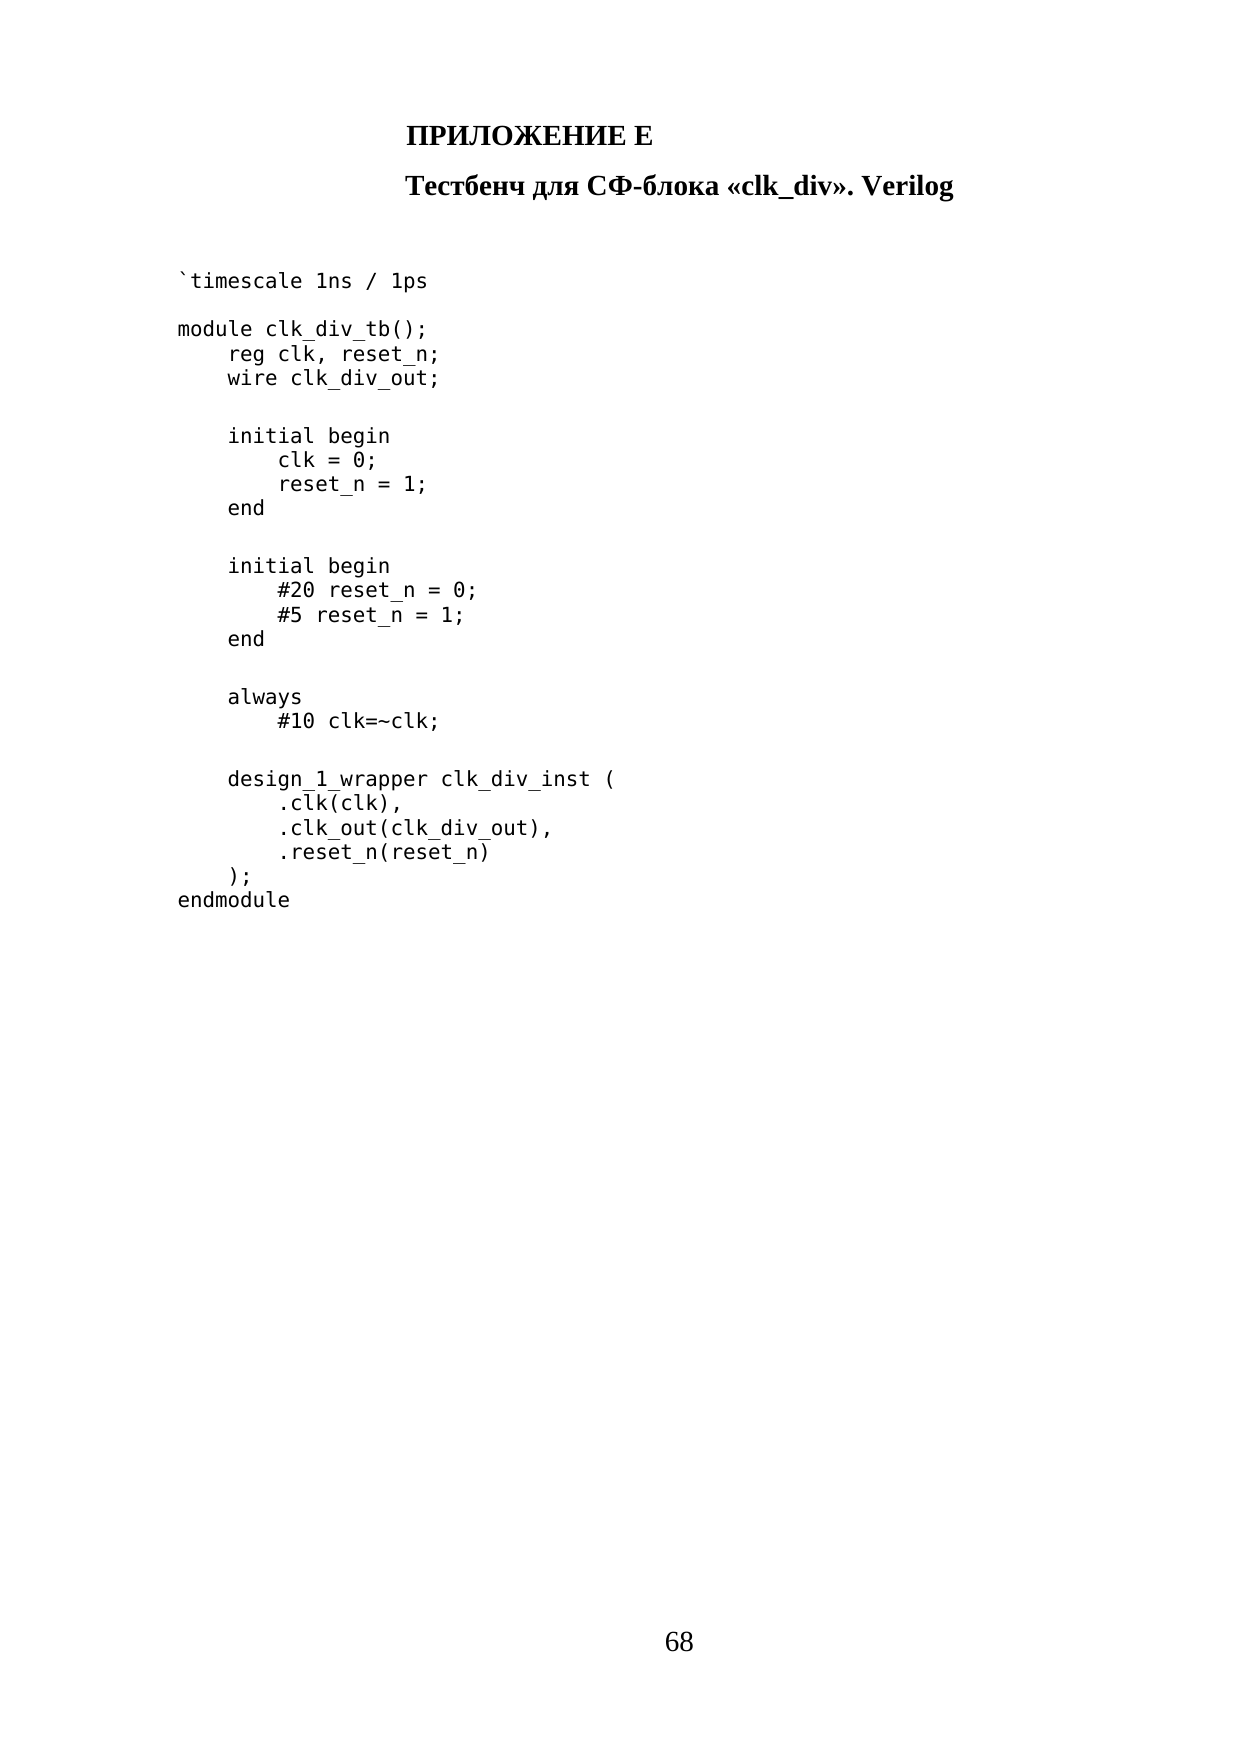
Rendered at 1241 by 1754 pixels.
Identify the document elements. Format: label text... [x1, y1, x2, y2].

text design_1_wrapper clk_div_inst ( [177, 767, 1181, 791]
text #20 reset_n = 0; [177, 578, 1181, 603]
text always [177, 685, 1181, 709]
text #5 reset_n = 1; [177, 603, 1181, 627]
text clk = 0; [177, 448, 1181, 472]
text module clk_div_tb(); [177, 317, 1181, 342]
text #10 clk=~clk; [177, 709, 1181, 733]
text .reset_n(reset_n) [177, 840, 1181, 864]
text .clk(clk), [177, 791, 1181, 816]
text wire clk_div_out; [177, 366, 1181, 390]
text reg clk, reset_n; [177, 342, 1181, 366]
text `timescale 1ns / 1ps [177, 269, 1181, 293]
text initial begin [177, 554, 1181, 578]
text reset_n = 1; [177, 472, 1181, 496]
text Тестбенч для СФ-блока «clk_div». Verilog [177, 118, 1181, 202]
text .clk_out(clk_div_out), [177, 816, 1181, 840]
text endmodule [177, 888, 1181, 913]
text end [177, 627, 1181, 651]
text end [177, 496, 1181, 521]
text ); [177, 864, 1181, 888]
text initial begin [177, 424, 1181, 448]
